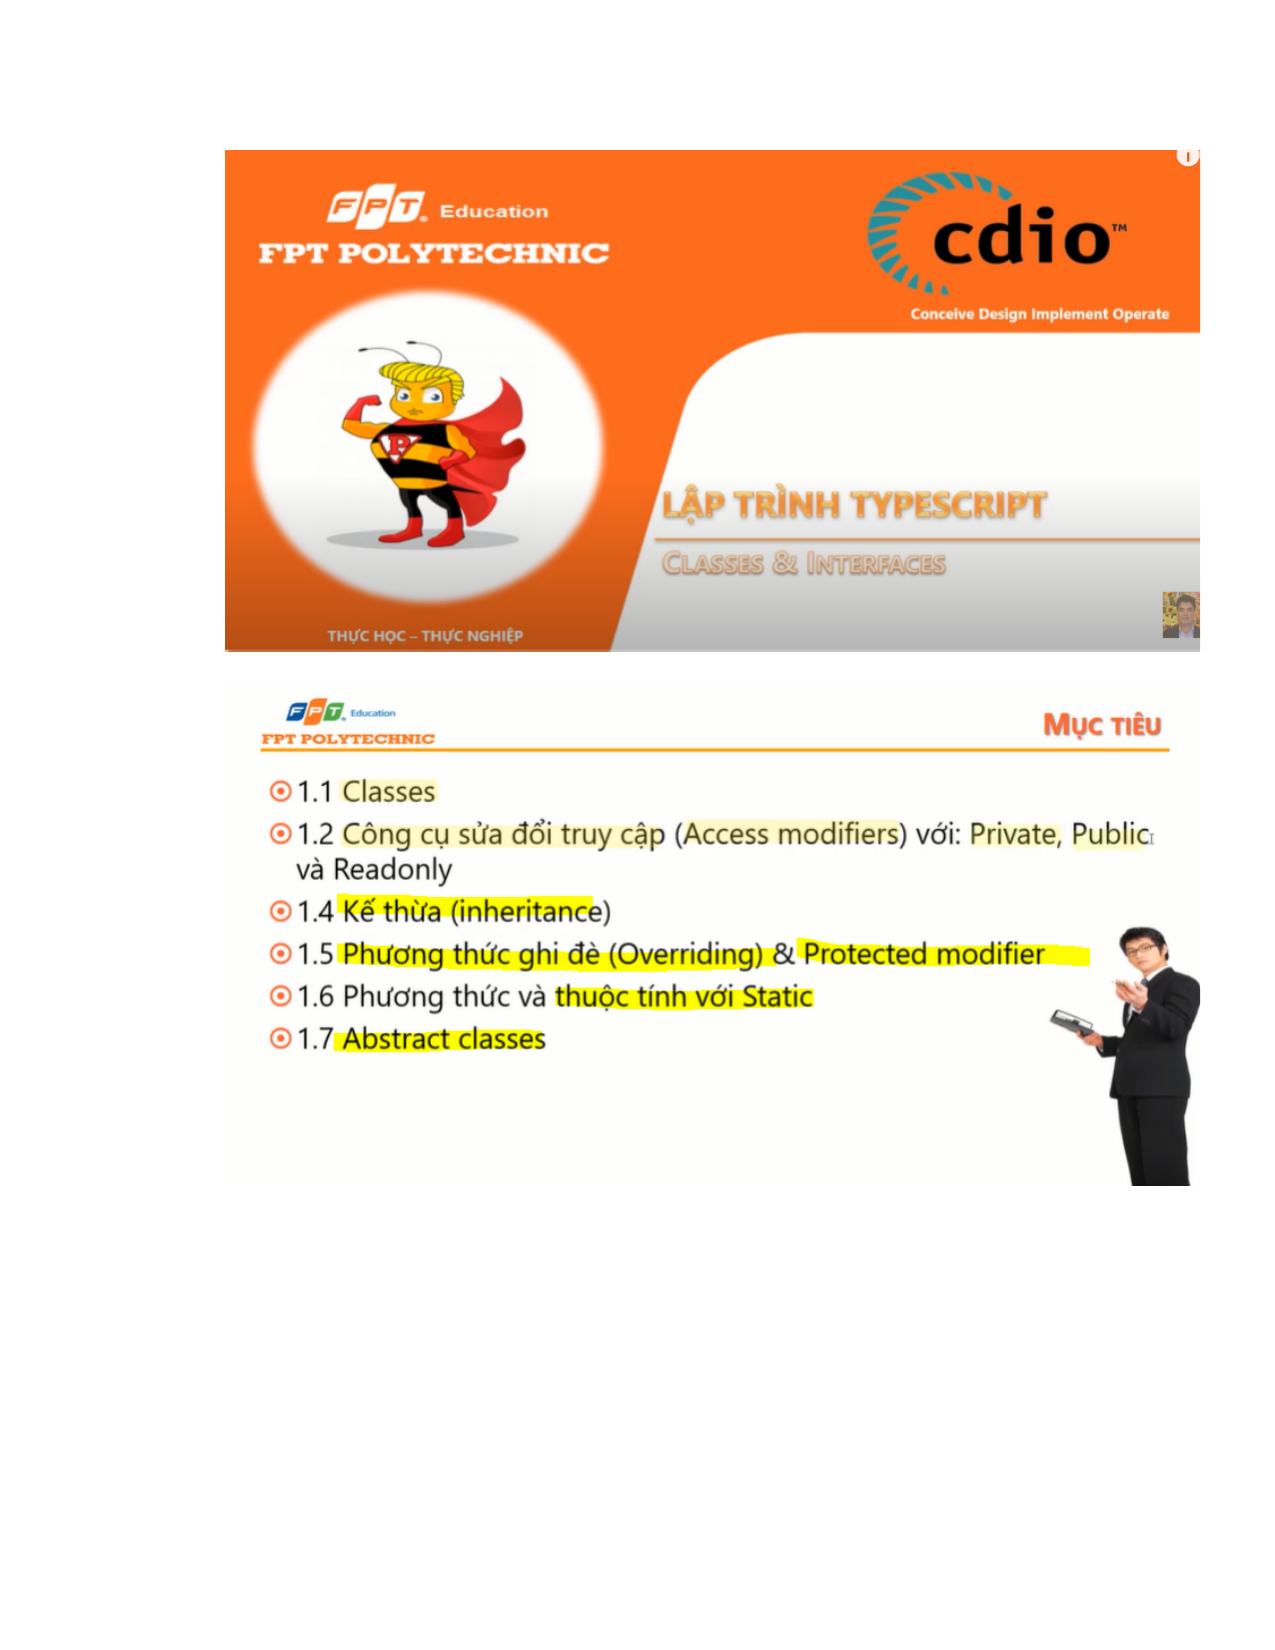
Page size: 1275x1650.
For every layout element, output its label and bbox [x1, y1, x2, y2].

picture [225, 150, 1200, 652]
picture [225, 684, 1200, 1186]
